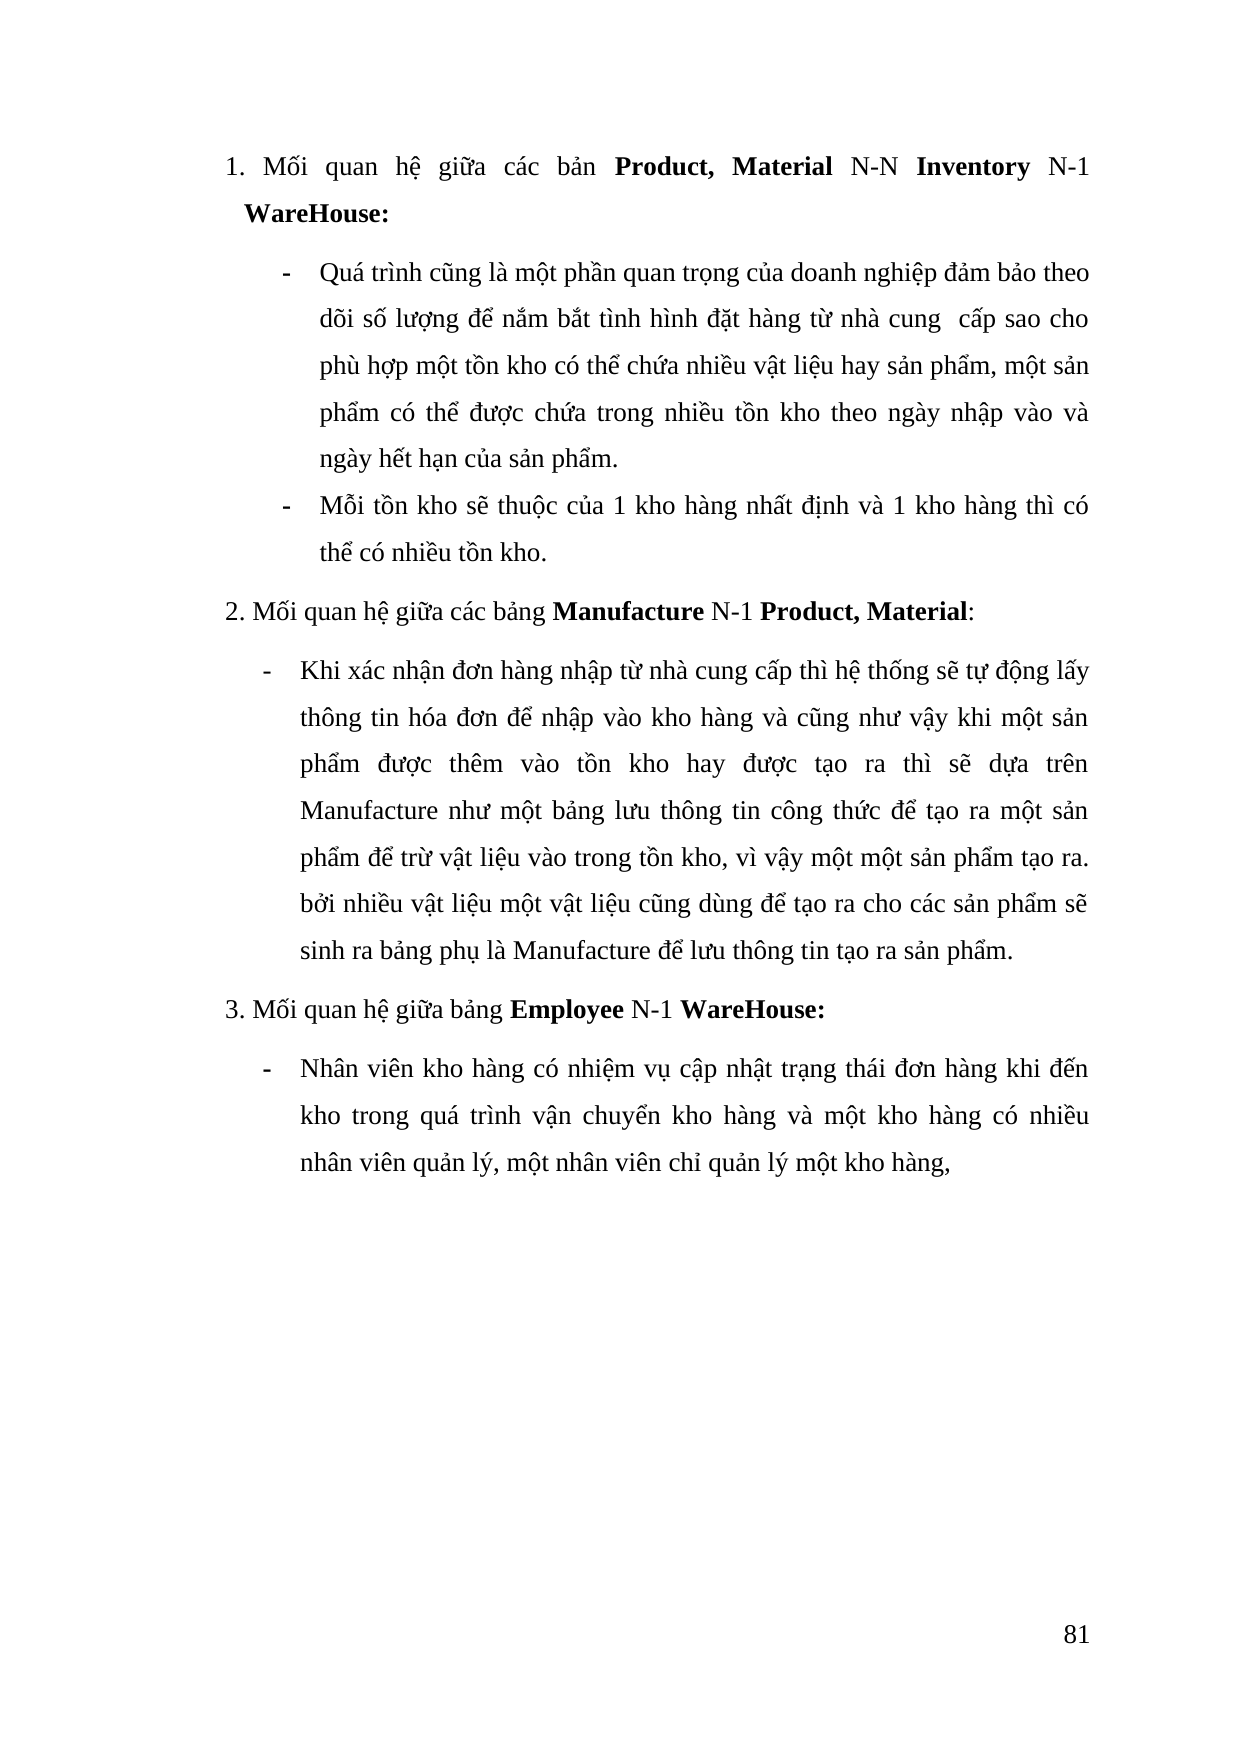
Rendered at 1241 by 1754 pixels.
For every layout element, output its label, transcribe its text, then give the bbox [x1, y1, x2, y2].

text 2. Mối quan hệ giữa các bảng Manufacture N-1 Product, Material: [225, 595, 1090, 626]
text 1. Mối quan hệ giữa các bản Product, Material N-N Inventory N-1 WareHouse: [225, 150, 1090, 228]
list Nhân viên kho hàng có nhiệm vụ cập nhật trạng thái đơn hàng khi đến kho trong quá trình vận chuyển kho hàng và một kho hàng có nhiều nhân viên quản lý, một nhân viên chỉ quản lý một kho hàng, [262, 1052, 1090, 1177]
list Quá trình cũng là một phần quan trọng của doanh nghiệp đảm bảo theo dõi số lượng để nắm bắt tình hình đặt hàng từ nhà cung cấp sao cho phù hợp một tồn kho có thể chứa nhiều vật liệu hay sản phẩm, một sản phẩm có thể được chứa trong nhiều tồn kho theo ngày nhập vào và ngày hết hạn của sản phẩm. [282, 256, 1090, 474]
list Mỗi tồn kho sẽ thuộc của 1 kho hàng nhất định và 1 kho hàng thì có thể có nhiều tồn kho. [282, 489, 1090, 567]
text 3. Mối quan hệ giữa bảng Employee N-1 WareHouse: [225, 993, 1090, 1024]
list Khi xác nhận đơn hàng nhập từ nhà cung cấp thì hệ thống sẽ tự động lấy thông tin hóa đơn để nhập vào kho hàng và cũng như vậy khi một sản phẩm được thêm vào tồn kho hay được tạo ra thì sẽ dựa trên Manufacture như một bảng lưu thông tin công thức để tạo ra một sản phẩm để trừ vật liệu vào trong tồn kho, vì vậy một một sản phẩm tạo ra. bởi nhiều vật liệu một vật liệu cũng dùng để tạo ra cho các sản phẩm sẽ sinh ra bảng phụ là Manufacture để lưu thông tin tạo ra sản phẩm. [262, 654, 1090, 965]
